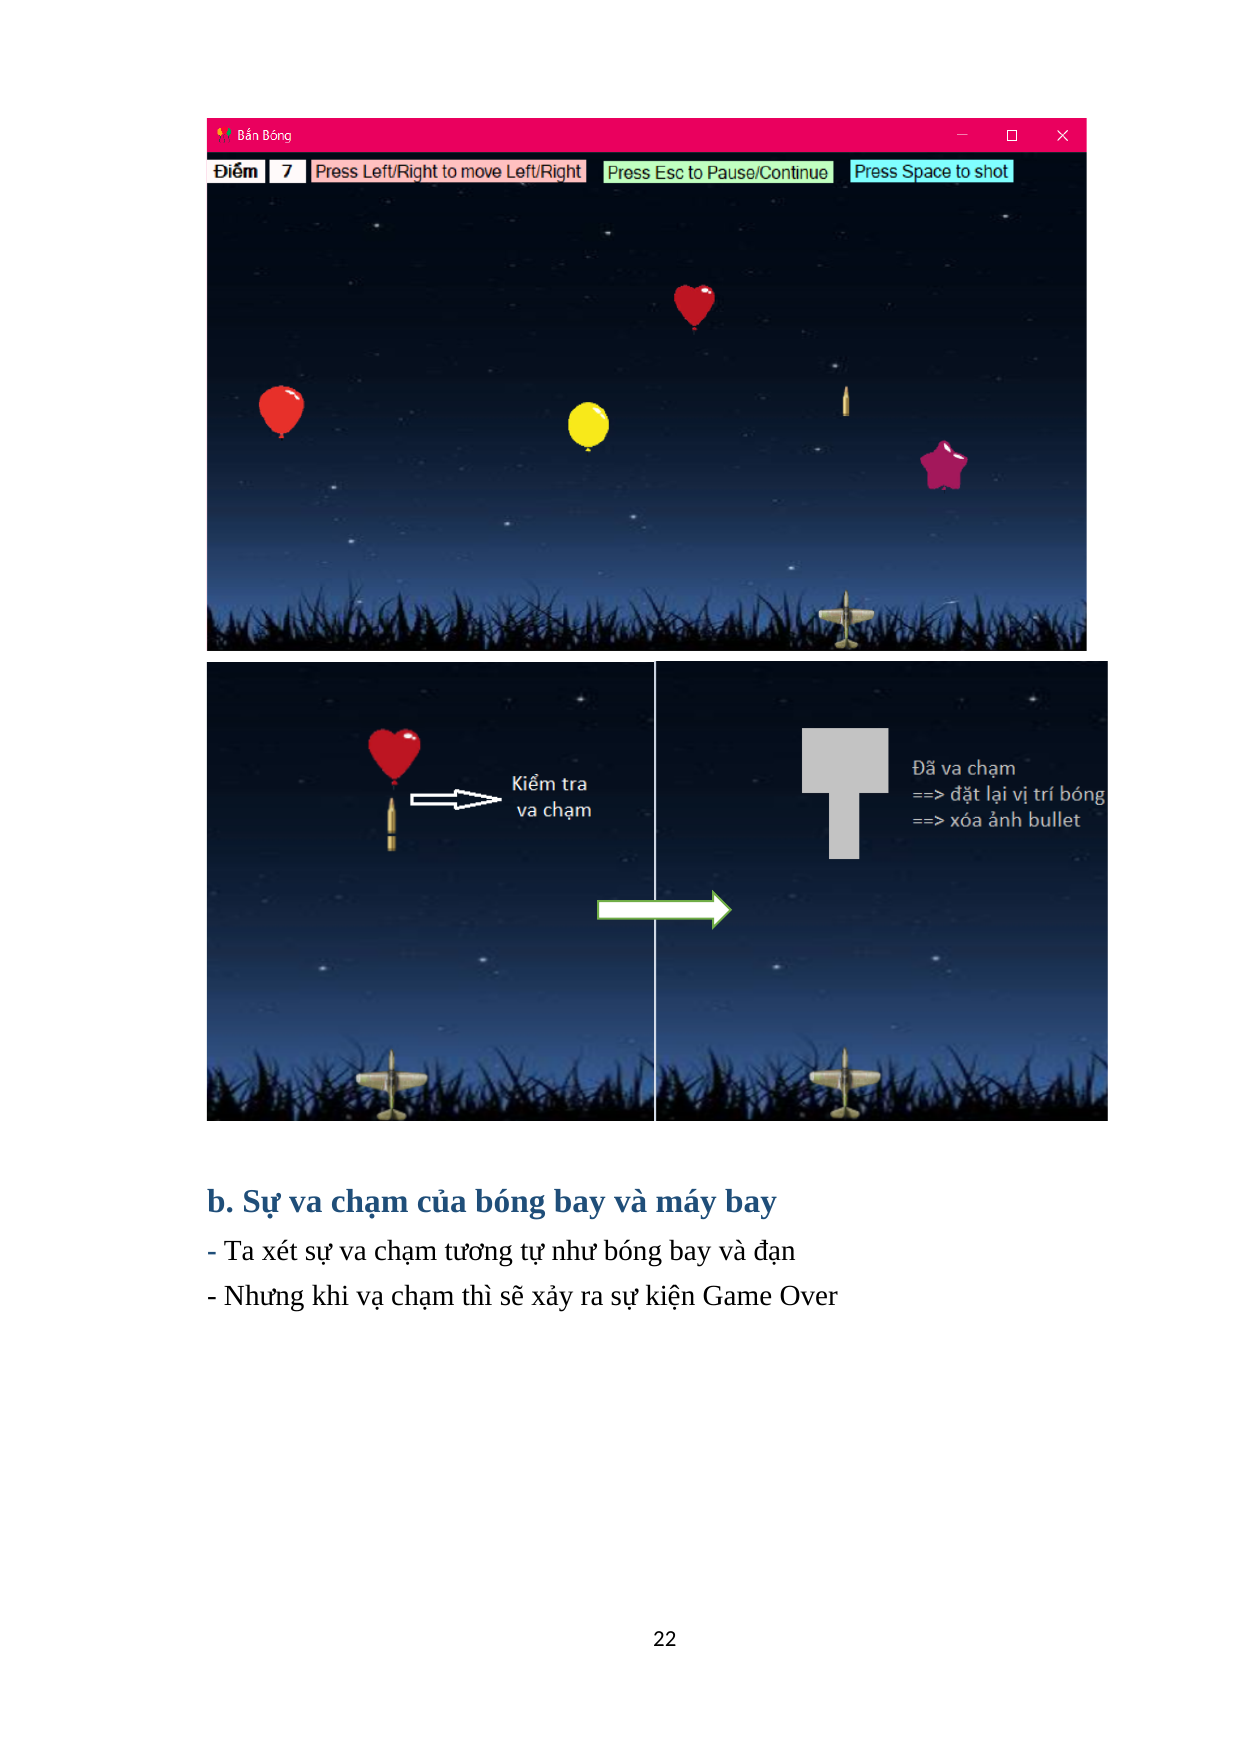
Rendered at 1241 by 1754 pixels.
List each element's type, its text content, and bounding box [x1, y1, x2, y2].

text b. Sự va chạm của bóng bay và máy bay [207, 1182, 1122, 1220]
picture [206, 118, 1087, 651]
text - Ta xét sự va chạm tương tự như bóng bay và đạn [207, 1233, 1122, 1266]
text - Nhưng khi vạ chạm thì sẽ xảy ra sự kiện Game Over [207, 1278, 1122, 1311]
picture [206, 661, 1110, 1121]
